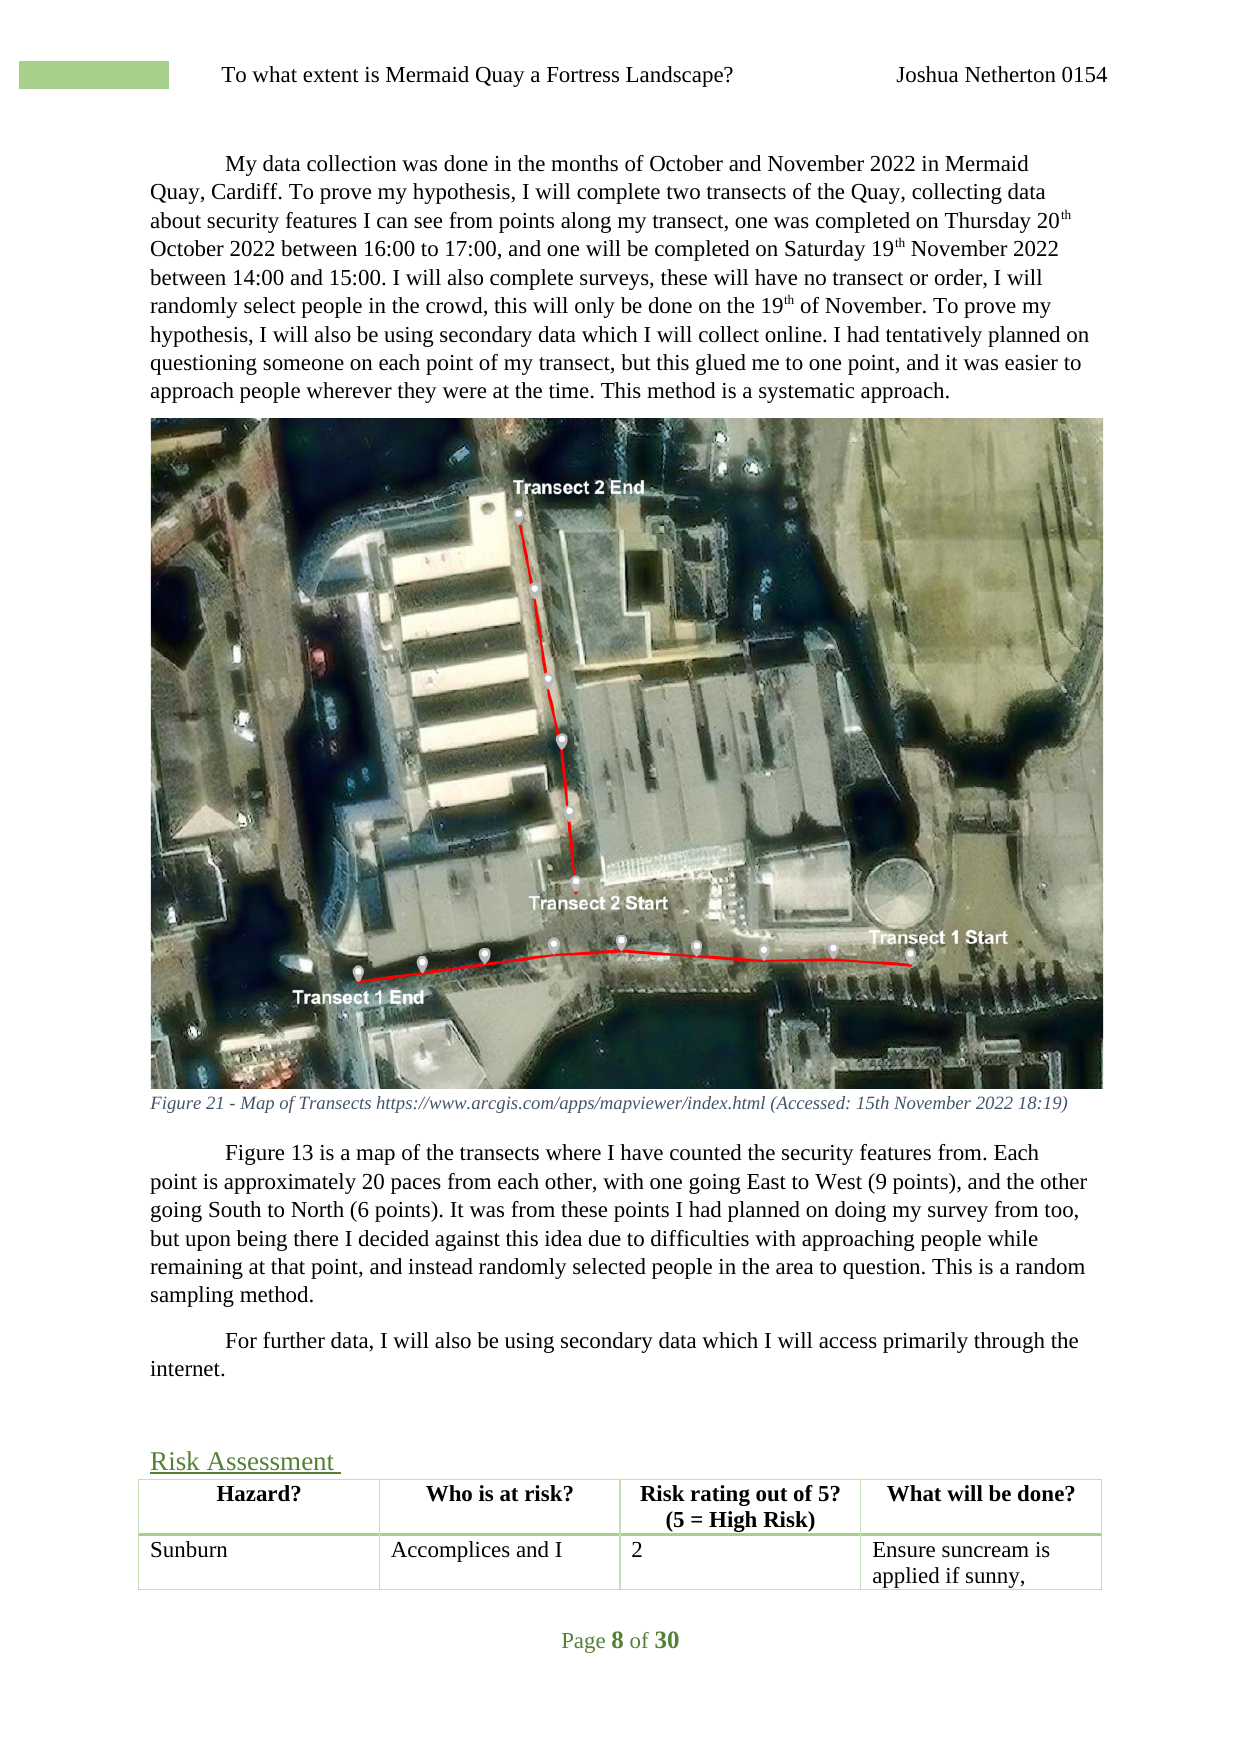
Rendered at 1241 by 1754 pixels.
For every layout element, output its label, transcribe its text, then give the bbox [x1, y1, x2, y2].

text My data collection was done in the months of October and November 2022 in Mermaid Quay, Cardiff. To prove my hypothesis, I will complete two transects of the Quay, collecting data about security features I can see from points along my transect, one was completed on Thursday 20th October 2022 between 16:00 to 17:00, and one will be completed on Saturday 19th November 2022 between 14:00 and 15:00. I will also complete surveys, these will have no transect or order, I will randomly select people in the crowd, this will only be done on the 19th of November. To prove my hypothesis, I will also be using secondary data which I will collect online. I had tentatively planned on questioning someone on each point of my transect, but this glued me to one point, and it was easier to approach people wherever they were at the time. This method is a systematic approach. [150, 247, 1090, 501]
subtitle Methodologies [150, 150, 1090, 198]
picture [150, 515, 1102, 1184]
text For further data, I will also be using secondary data which I will access primarily through the internet. [150, 1430, 1090, 1485]
text Figure 13 is a map of the transects where I have counted the security features from. Each point is approximately 20 paces from each other, with one going East to West (9 points), and the other going South to North (6 points). It was from these points I had planned on doing my survey from too, but upon being there I decided against this idea due to difficulties with approaching people while remaining at that point, and instead randomly selected people in the area to question. This is a random sampling method. [150, 1217, 1090, 1412]
